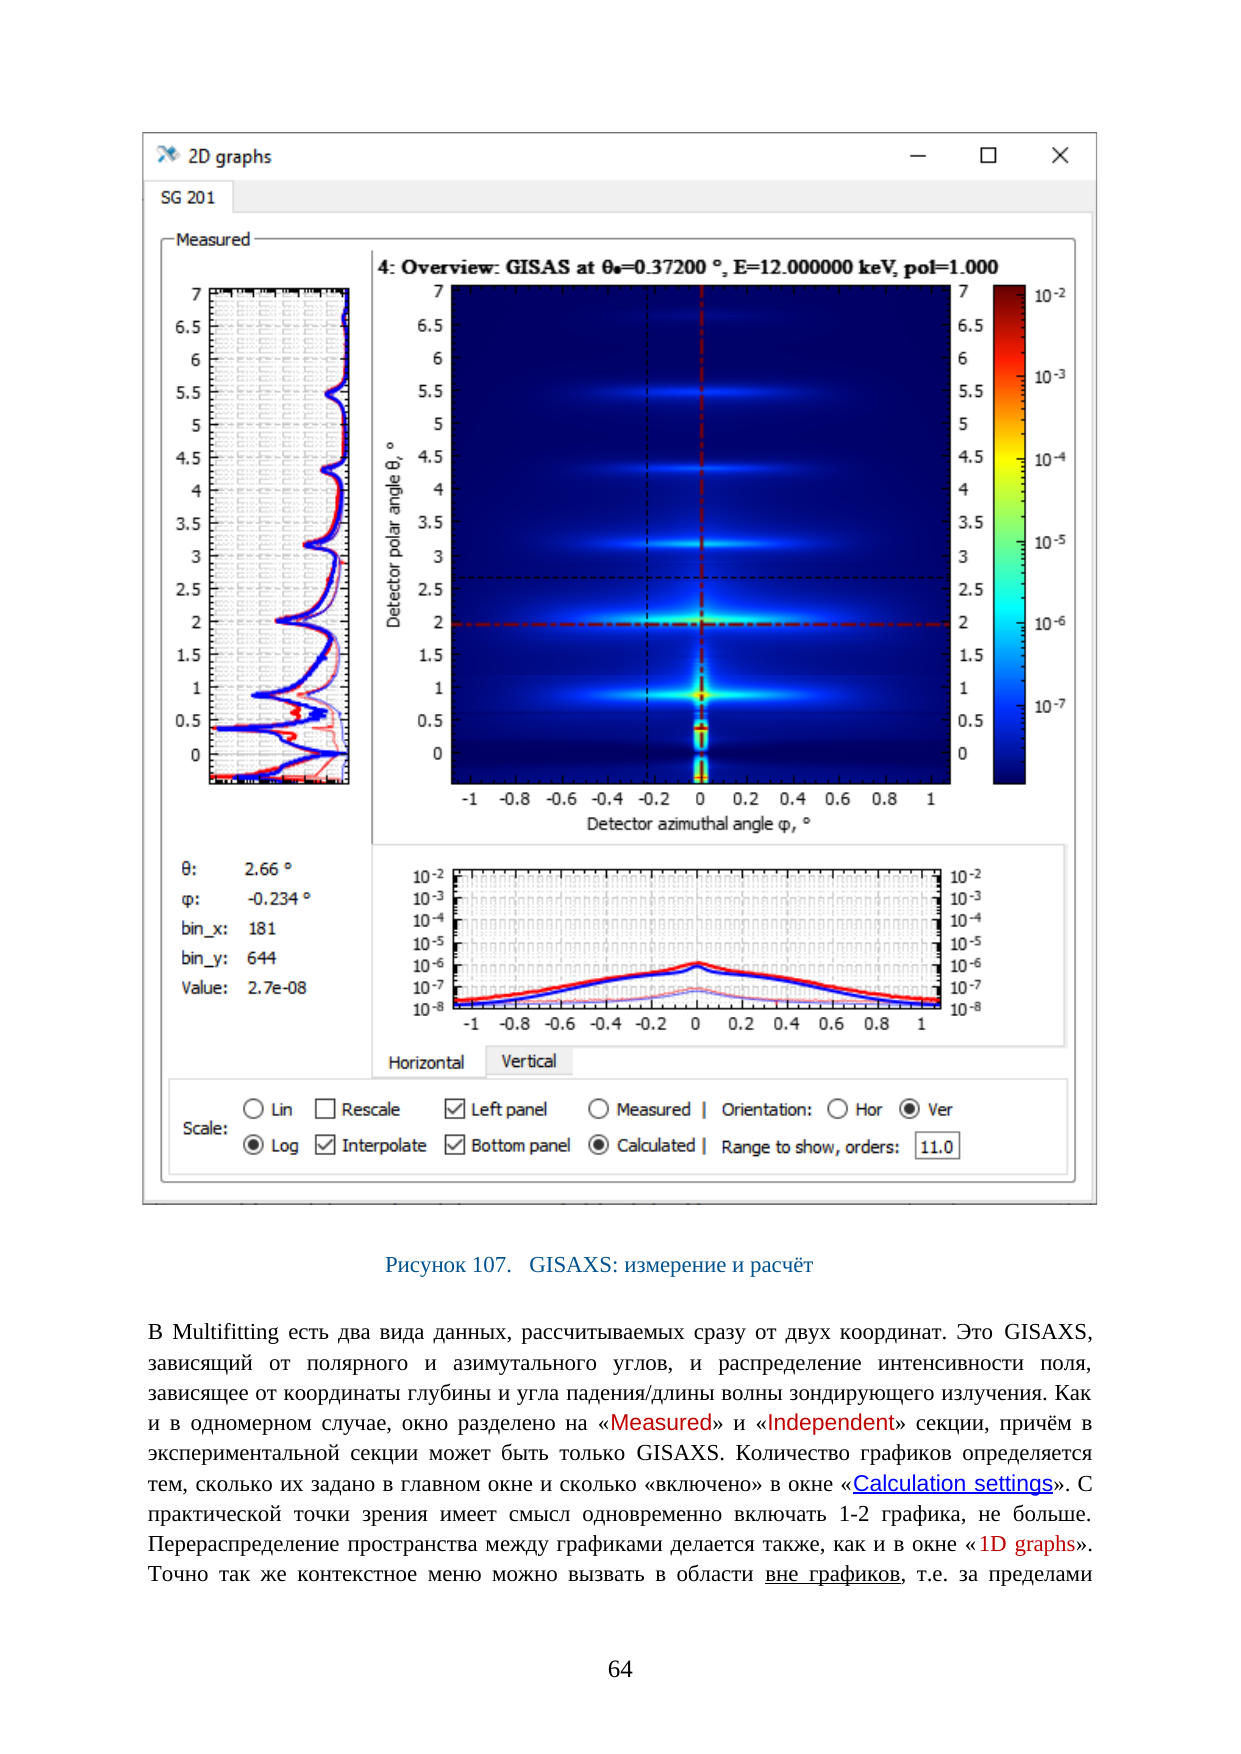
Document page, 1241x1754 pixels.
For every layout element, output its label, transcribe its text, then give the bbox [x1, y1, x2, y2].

list GISAXS: измерение и расчёт [178, 1205, 1093, 1277]
picture [142, 132, 1098, 1205]
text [148, 1318, 1093, 1587]
